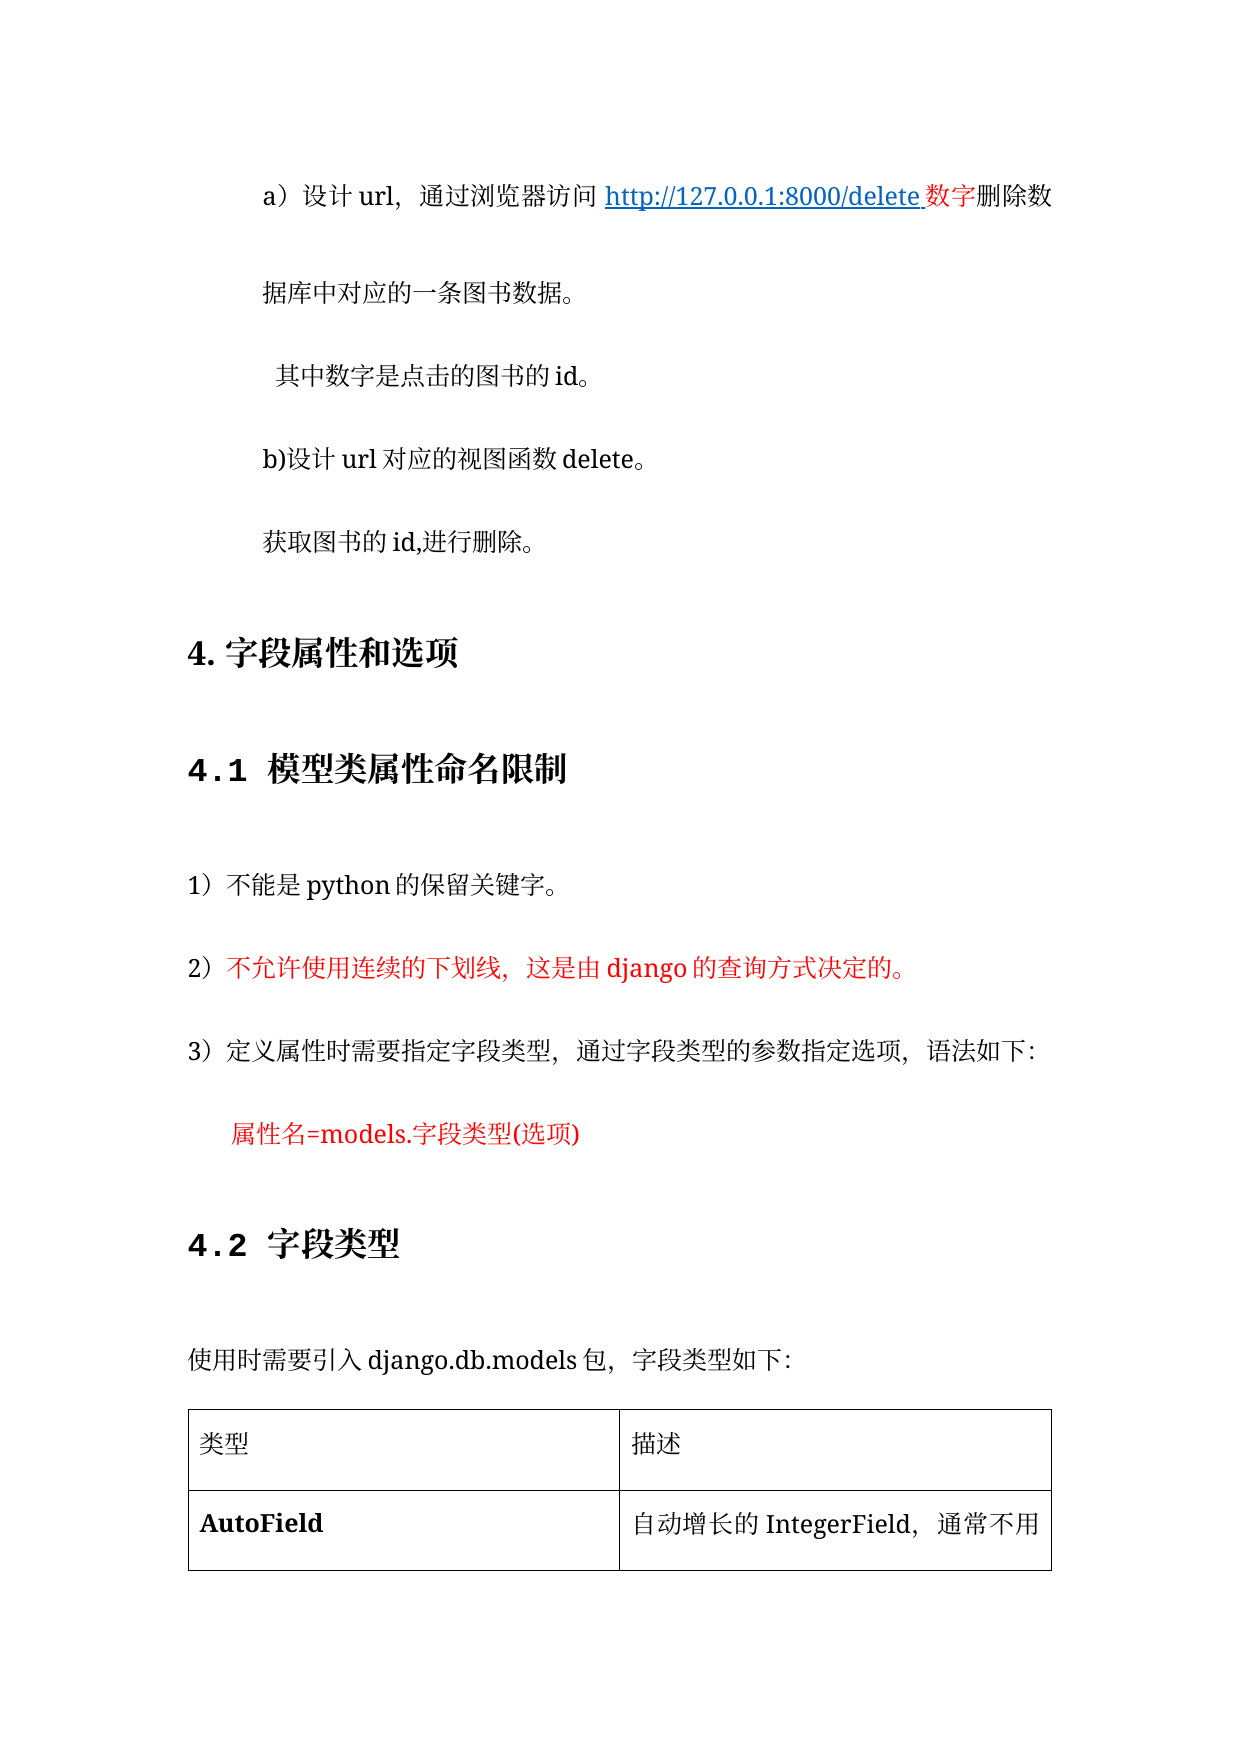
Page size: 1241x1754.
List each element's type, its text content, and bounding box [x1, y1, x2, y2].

text 使用时需要引入django.db.models包，字段类型如下： [187, 1326, 1053, 1391]
text 1）不能是python的保留关键字。 [187, 851, 1053, 916]
subtitle 4.1 模型类属性命名限制 [187, 735, 1053, 800]
list 其中数字是点击的图书的id。 [262, 342, 1053, 407]
table_header 类型 [189, 1410, 619, 1490]
list a）设计url，通过浏览器访问 http://127.0.0.1:8000/delete数字删除数据库中对应的一条图书数据。 [262, 162, 1053, 324]
text 3）定义属性时需要指定字段类型，通过字段类型的参数指定选项，语法如下： [187, 1017, 1053, 1082]
list 获取图书的id,进行删除。 [262, 508, 1053, 573]
subtitle 字段属性和选项 [187, 618, 1053, 683]
text 2）不允许使用连续的下划线，这是由django的查询方式决定的。 [187, 934, 1053, 999]
text b)设计url对应的视图函数delete。 [256, 425, 1053, 490]
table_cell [620, 1491, 1051, 1570]
subtitle 4.2 字段类型 [187, 1210, 1053, 1275]
text 属性名=models.字段类型(选项) [187, 1100, 1053, 1165]
table_header 描述 [620, 1410, 1051, 1490]
table_cell AutoField [189, 1491, 619, 1570]
